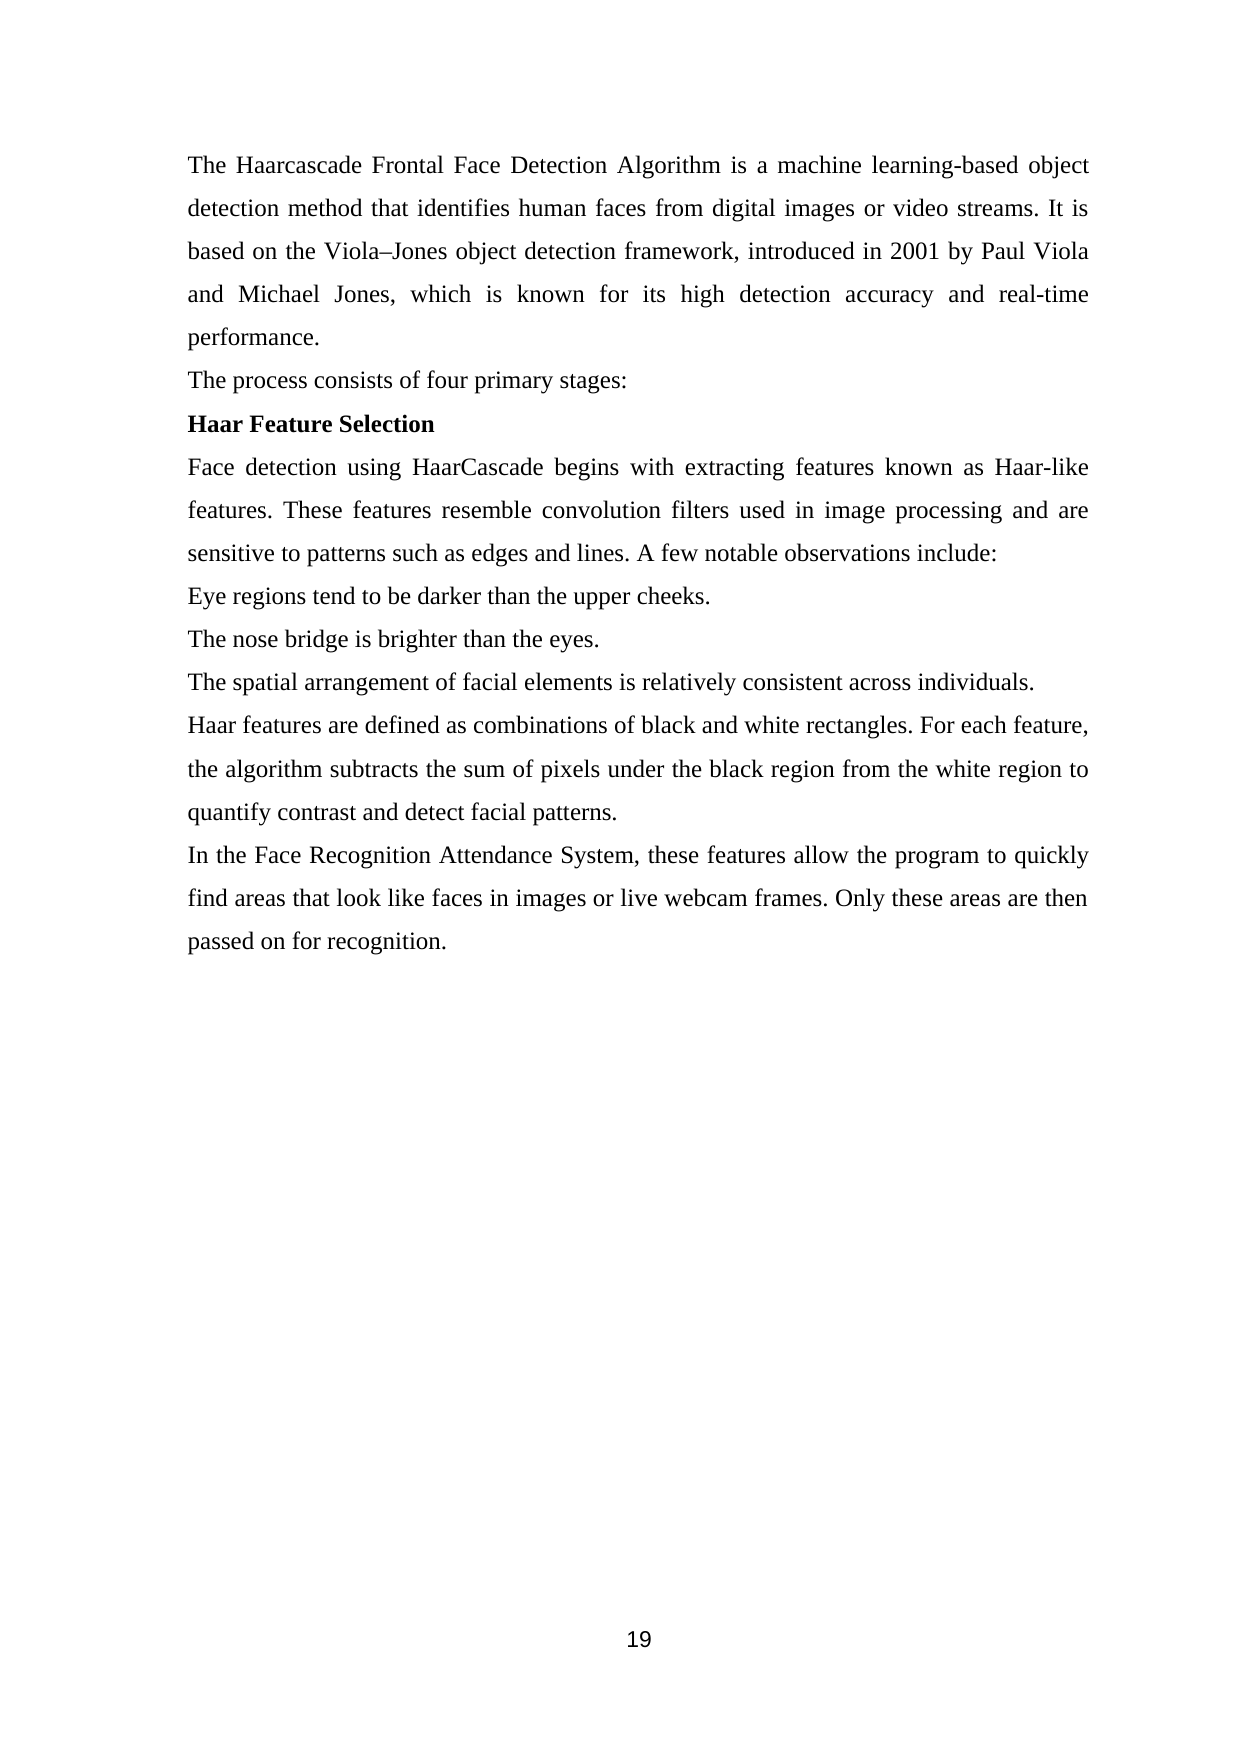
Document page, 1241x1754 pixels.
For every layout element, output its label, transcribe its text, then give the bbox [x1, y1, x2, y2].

text In the Face Recognition Attendance System, these features allow the program to quickly find areas that look like faces in images or live webcam frames. Only these areas are then passed on for recognition. [187, 840, 1090, 955]
text Haar features are defined as combinations of black and white rectangles. For each feature, the algorithm subtracts the sum of pixels under the black region from the white region to quantify contrast and detect facial patterns. [187, 711, 1090, 826]
text Eye regions tend to be darker than the upper cheeks. [187, 581, 1090, 610]
text The nose bridge is brighter than the eyes. [187, 624, 1090, 653]
text The spatial arrangement of facial elements is relatively consistent across individuals. [187, 667, 1090, 696]
text The Haarcascade Frontal Face Detection Algorithm is a machine learning-based object detection method that identifies human faces from digital images or video streams. It is based on the Viola–Jones object detection framework, introduced in 2001 by Paul Viola and Michael Jones, which is known for its high detection accuracy and real-time performance. [187, 150, 1090, 351]
text Face detection using HaarCascade begins with extracting features known as Haar-like features. These features resemble convolution filters used in image processing and are sensitive to patterns such as edges and lines. A few notable observations include: [187, 452, 1090, 567]
text The process consists of four primary stages: [187, 366, 1090, 394]
text Haar Feature Selection [187, 409, 1090, 437]
